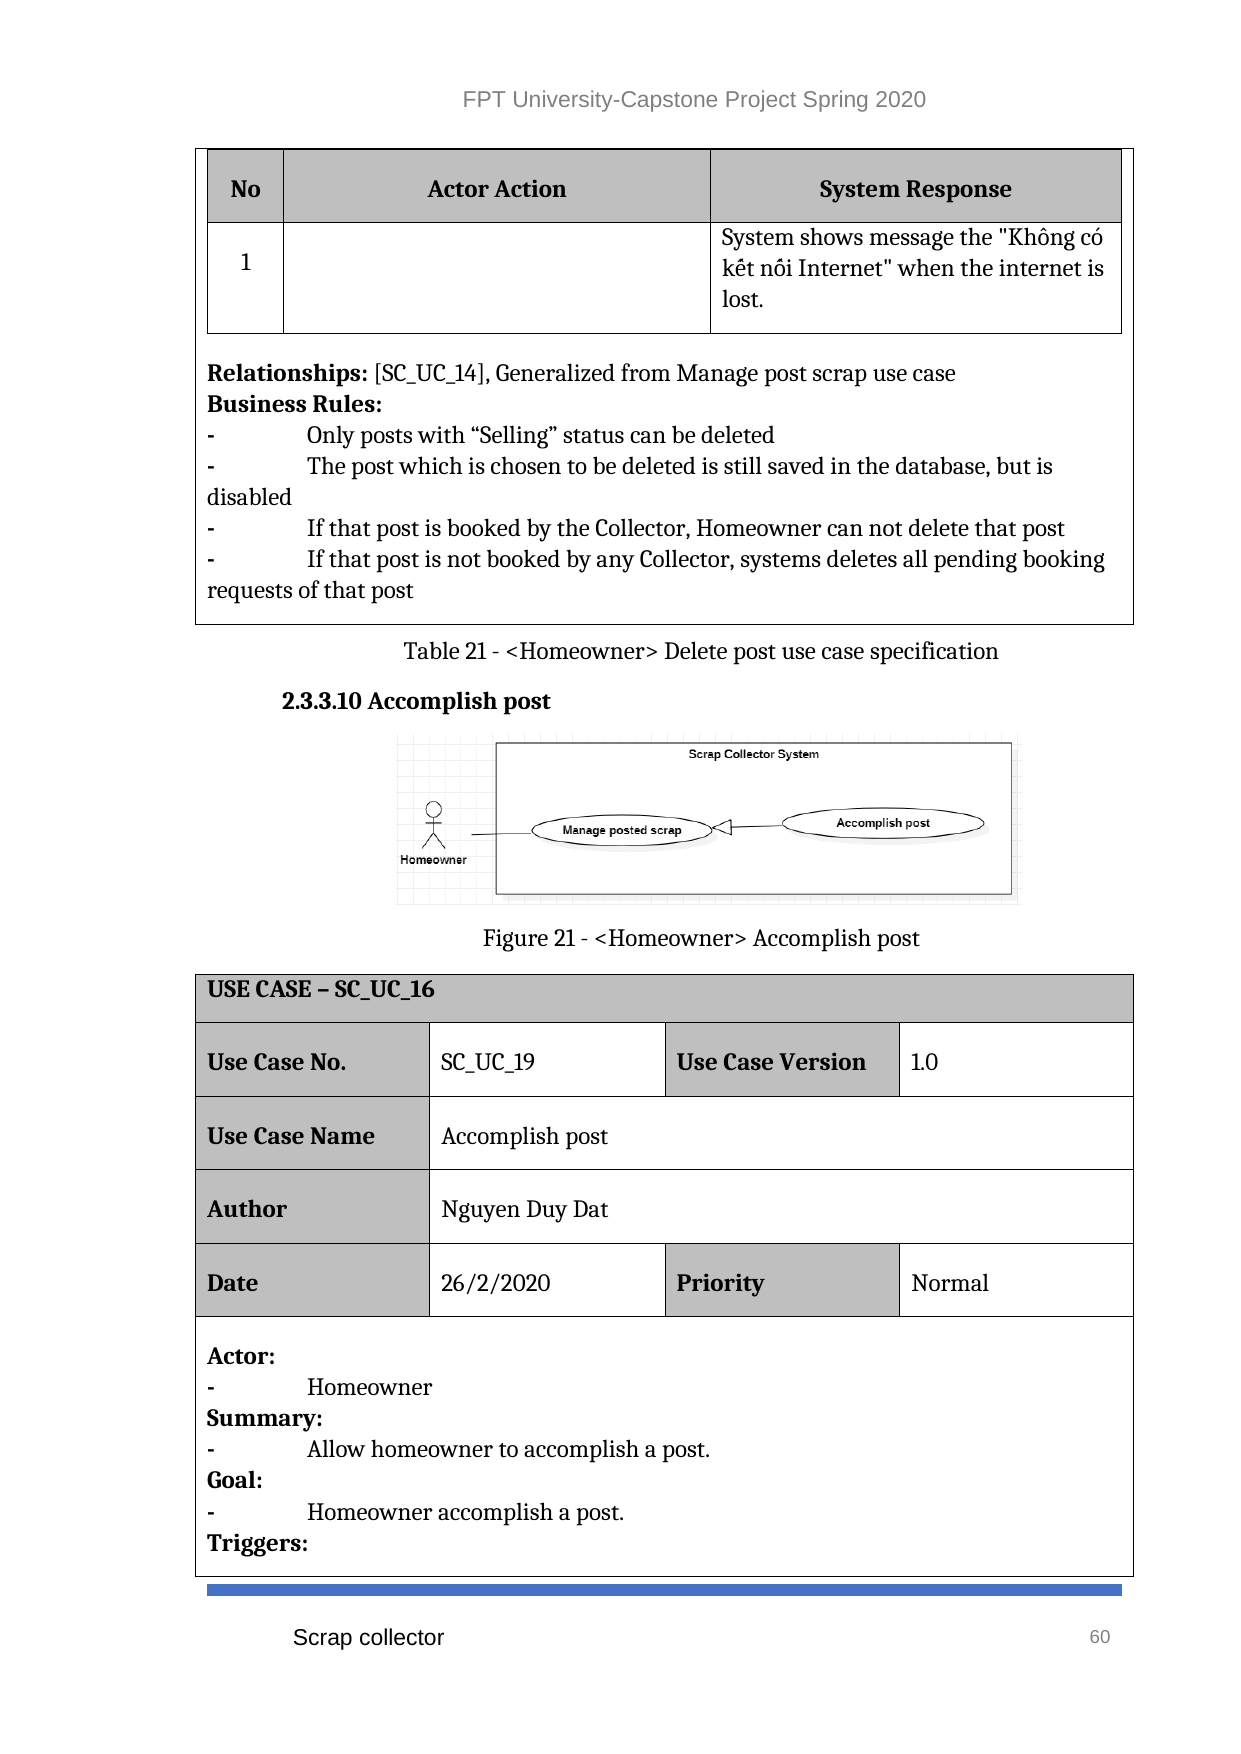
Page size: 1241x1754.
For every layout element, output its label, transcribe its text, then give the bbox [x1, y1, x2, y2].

table_cell Date [196, 1244, 429, 1316]
table_cell Normal [900, 1244, 1133, 1316]
table_header USE CASE – SC_UC_16 [196, 975, 1133, 1022]
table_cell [196, 1317, 1133, 1576]
table_cell 26/2/2020 [430, 1244, 665, 1316]
table_cell 1.0 [900, 1023, 1133, 1096]
table_cell Use Case Name [196, 1097, 429, 1169]
table_cell Use Case Version [666, 1023, 899, 1096]
subtitle 2.3.3.10 Accomplish post [282, 687, 1122, 716]
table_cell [196, 149, 1133, 624]
table_cell SC_UC_19 [430, 1023, 665, 1096]
table_cell Accomplish post [430, 1097, 1133, 1169]
table_cell Nguyen Duy Dat [430, 1170, 1133, 1243]
picture [395, 734, 1023, 906]
table_cell Author [196, 1170, 429, 1243]
table_cell Use Case No. [196, 1023, 429, 1096]
table_cell Priority [666, 1244, 899, 1316]
